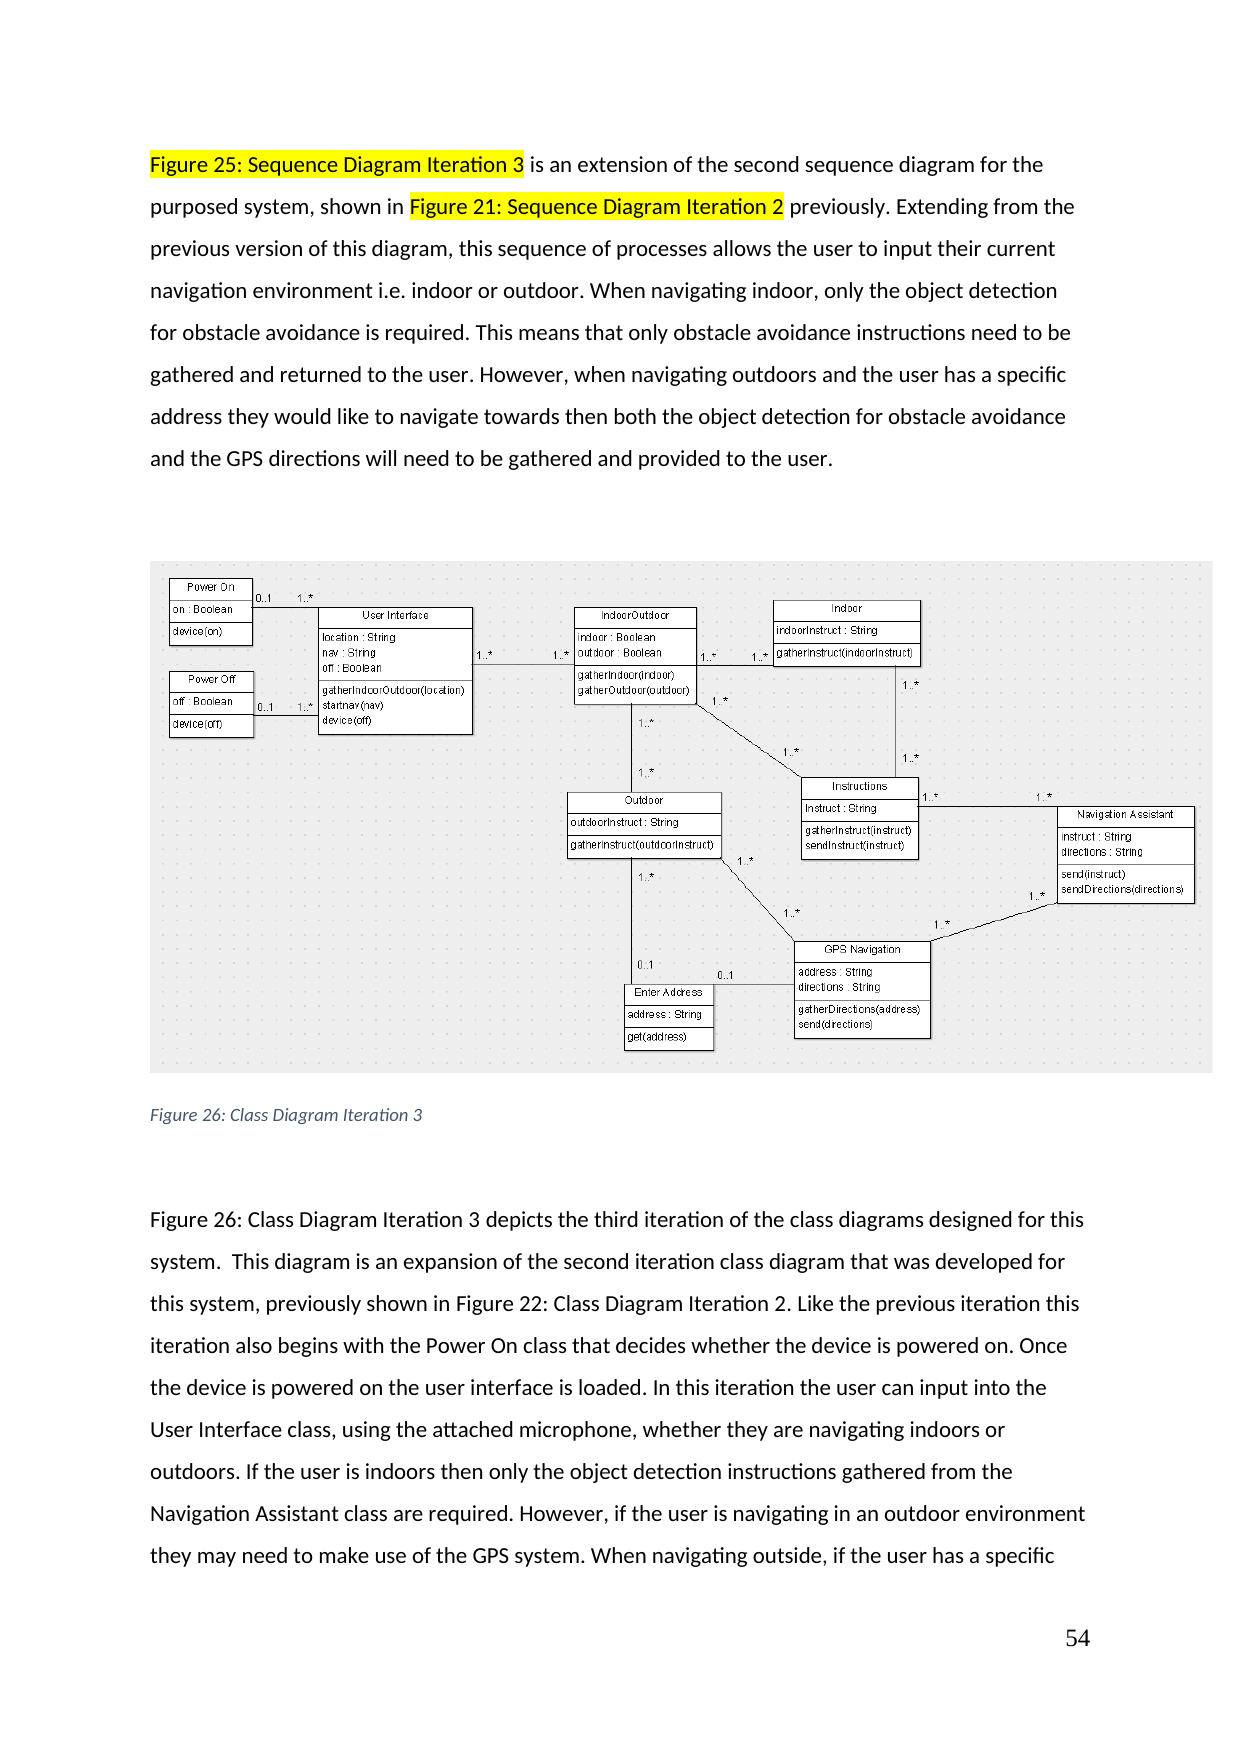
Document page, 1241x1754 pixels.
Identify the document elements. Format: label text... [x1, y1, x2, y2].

text Figure 25 is an extension of the second sequence diagram for the purposed system, shown in Figure 21 previously. Extending from the previous version of this diagram, this sequence of processes allows the user to input their current navigation environment i.e. indoor or outdoor. When navigating indoor, only the object detection for obstacle avoidance is required. This means that only obstacle avoidance instructions need to be gathered and returned to the user. However, when navigating outdoors and the user has a specific address they would like to navigate towards then both the object detection for obstacle avoidance and the GPS directions will need to be gathered and provided to the user. [150, 150, 1090, 472]
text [150, 1205, 1090, 1569]
picture [150, 561, 1213, 1073]
